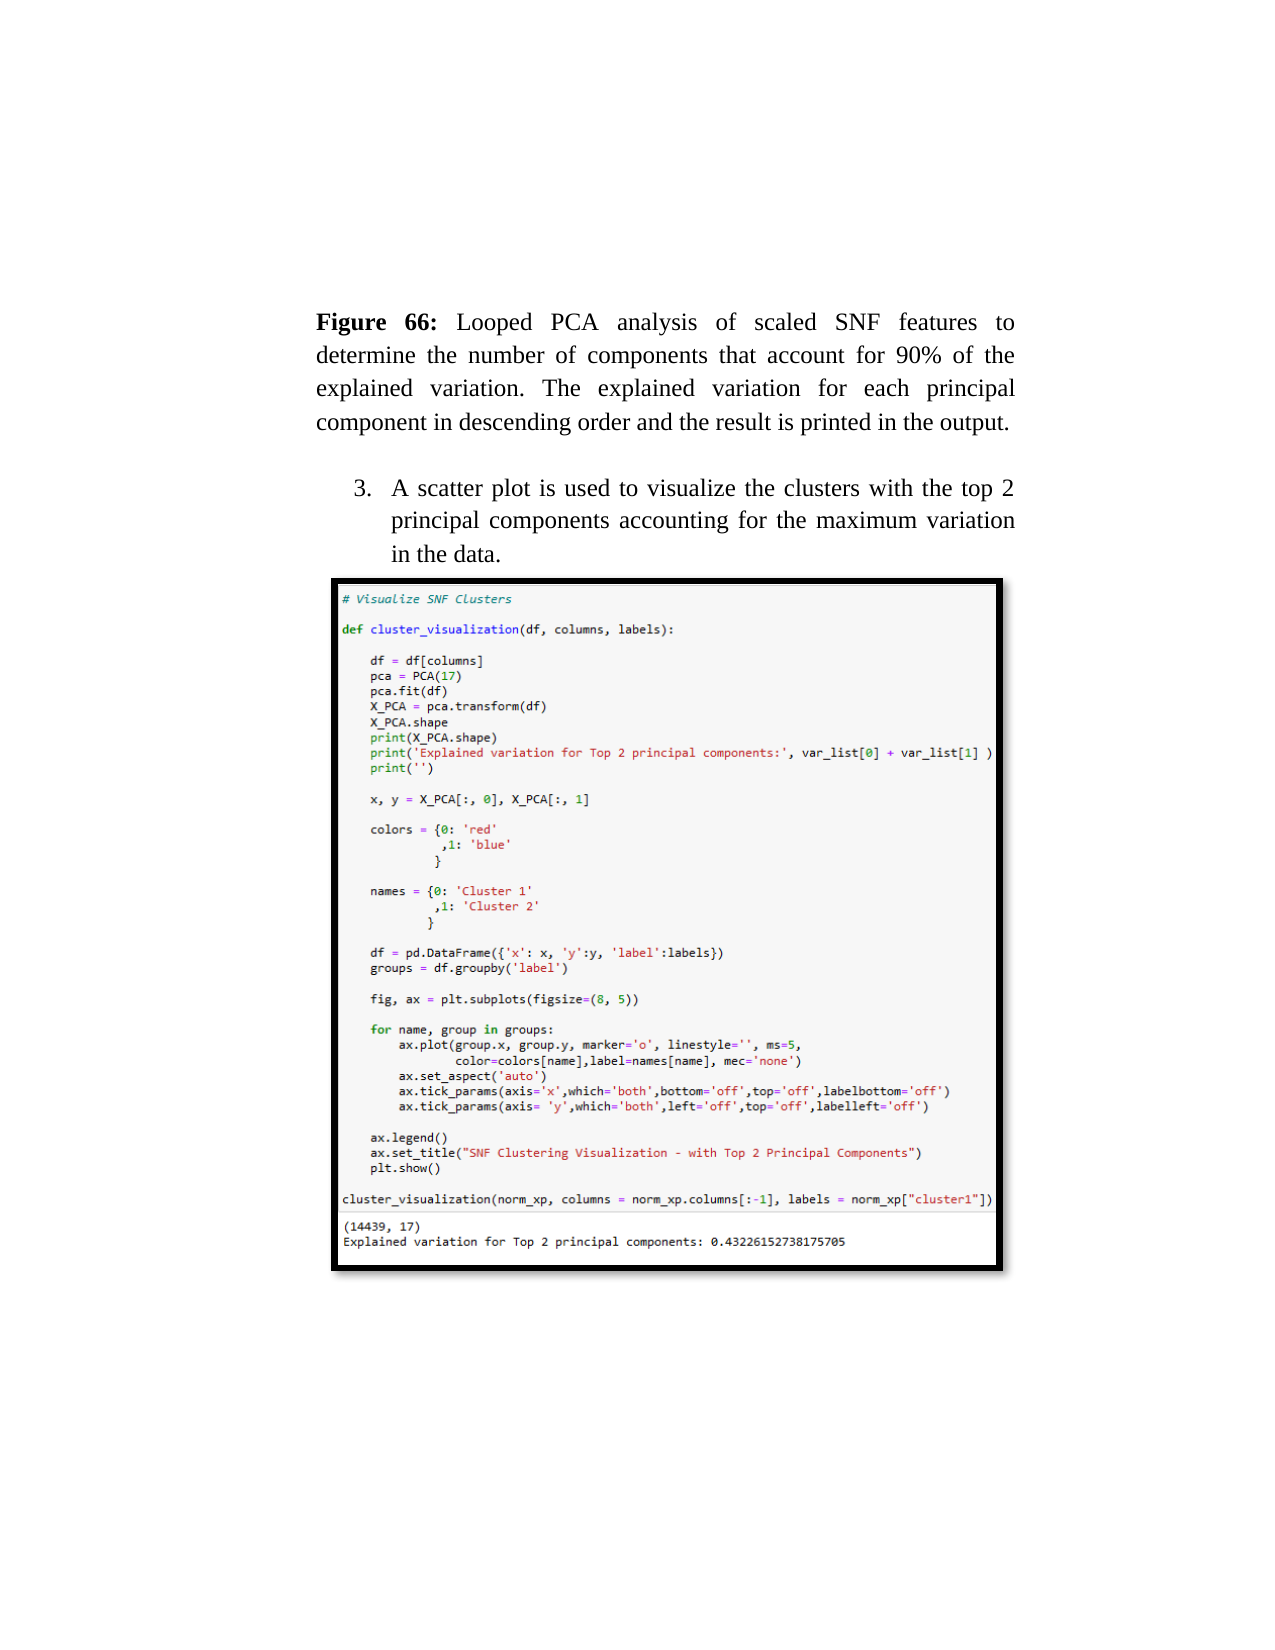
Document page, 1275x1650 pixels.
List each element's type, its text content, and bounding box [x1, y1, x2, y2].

picture [338, 584, 996, 1265]
list A scatter plot is used to visualize the clusters with the top 2 principal components accounting for the maximum variation in the data. [353, 473, 1016, 567]
list Figure 66: Looped PCA analysis of scaled SNF features to determine the number of components that account for 90% of the explained variation. The explained variation for each principal component in descending order and the result is printed in the output. [316, 307, 1016, 435]
